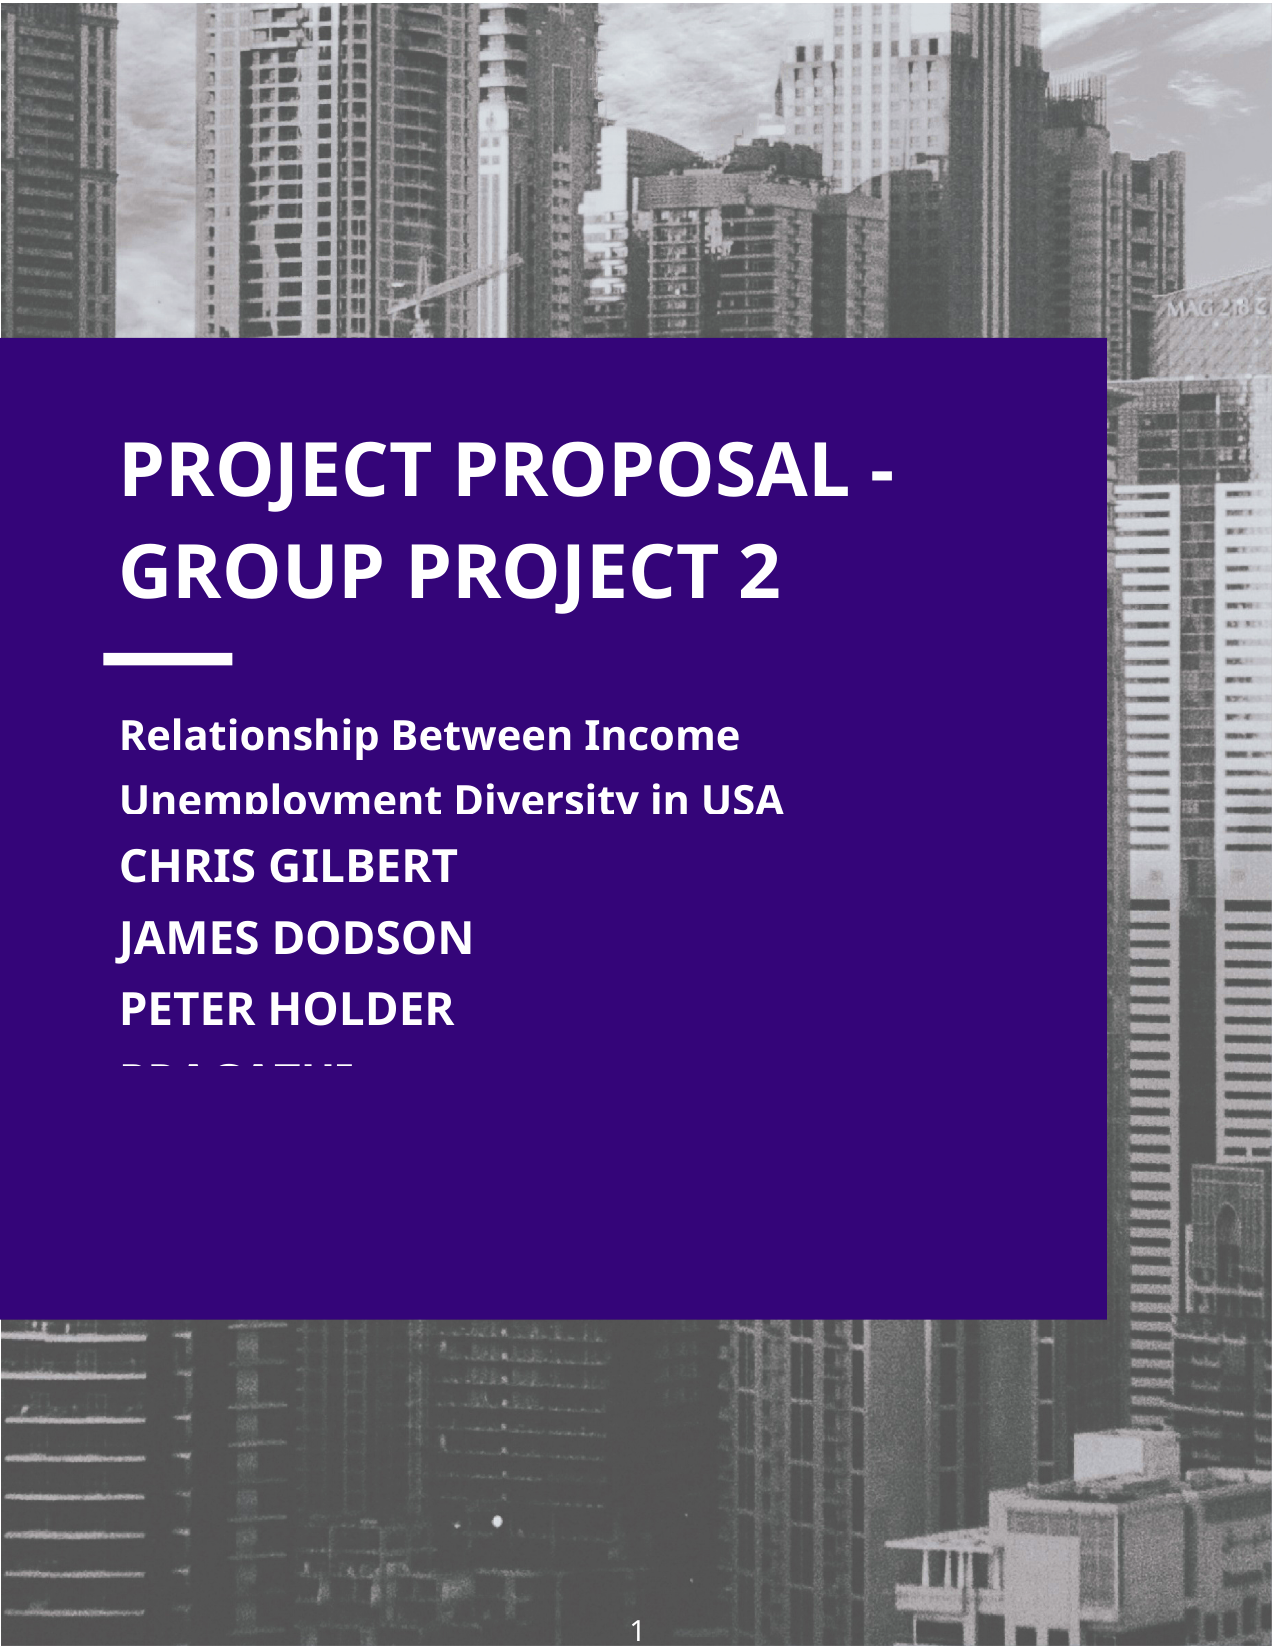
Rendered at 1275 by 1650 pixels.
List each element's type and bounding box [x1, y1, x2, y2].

table_header [104, 409, 1094, 826]
table_cell [104, 826, 1094, 1223]
